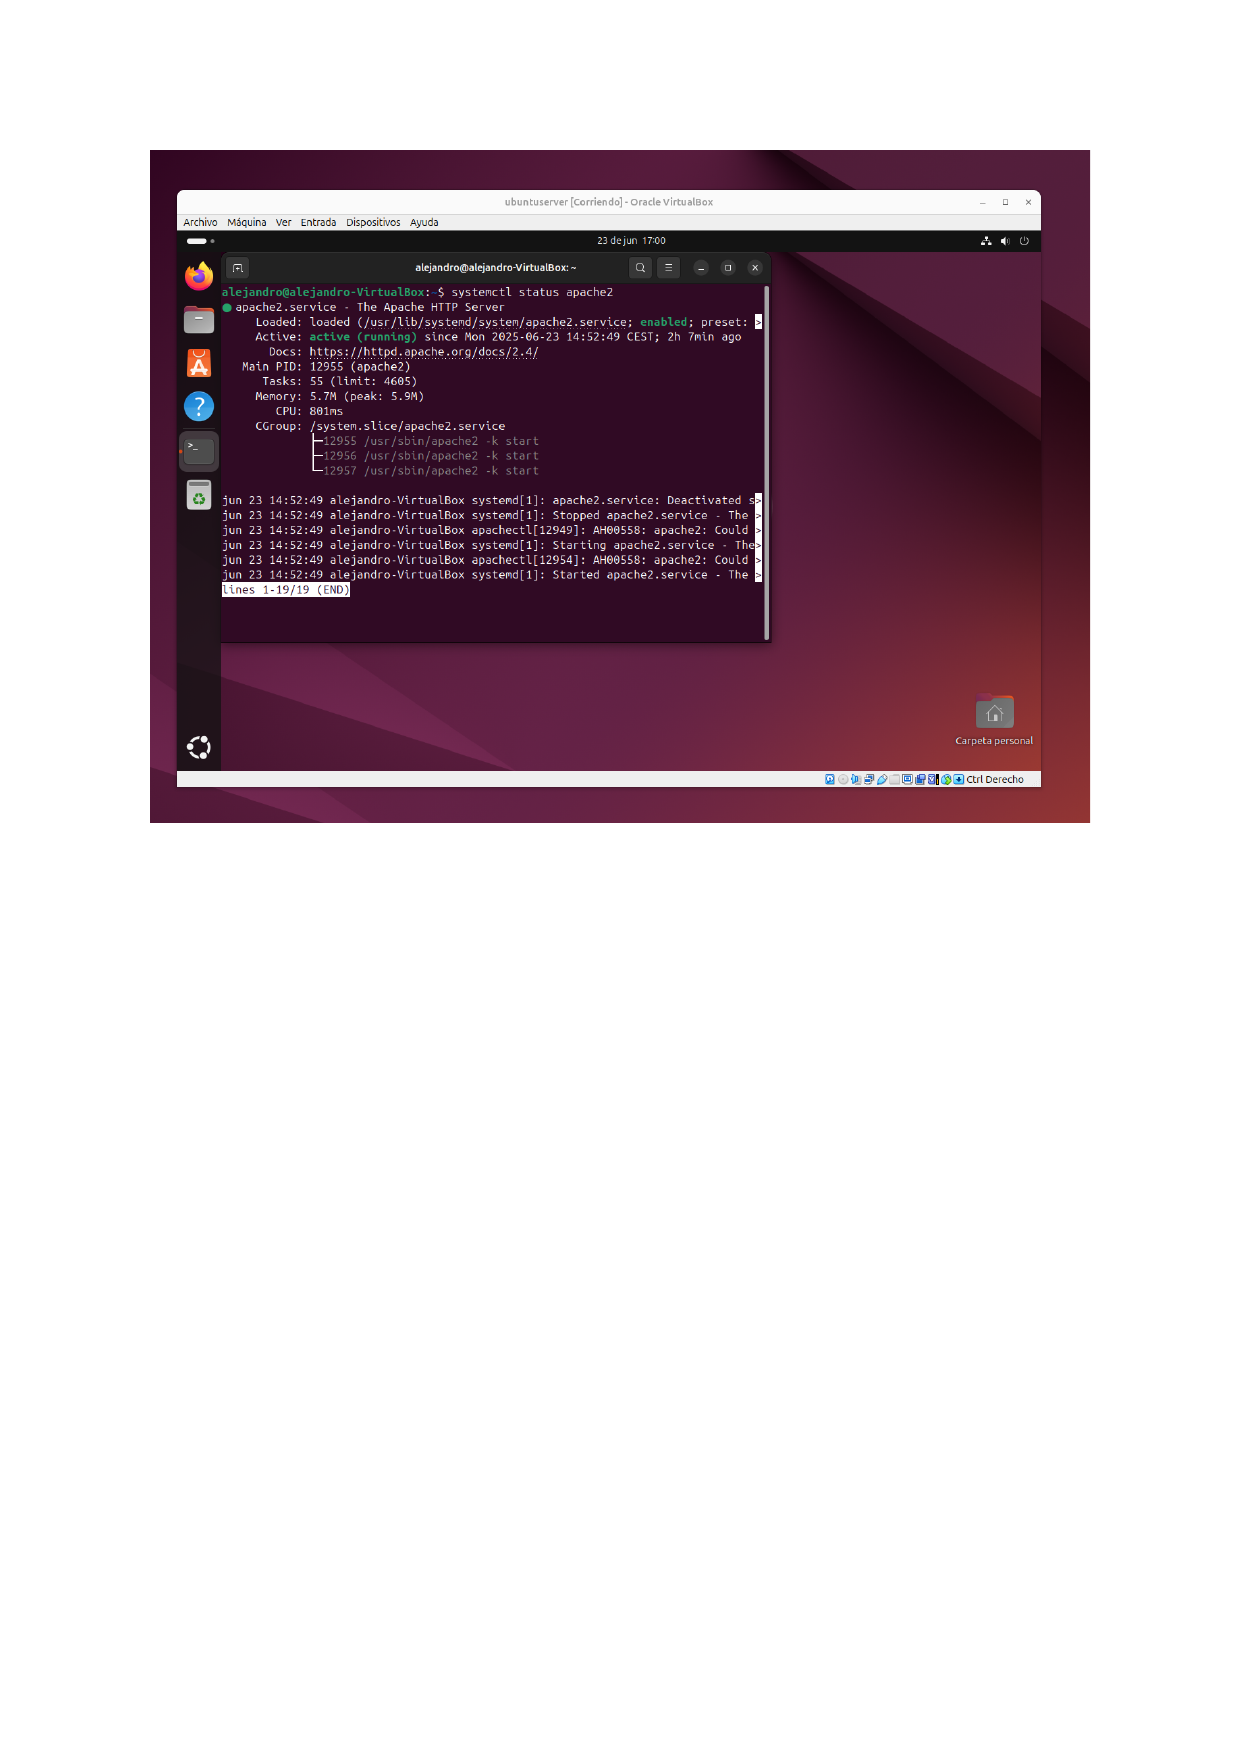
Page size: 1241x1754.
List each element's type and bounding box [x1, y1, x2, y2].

picture [150, 150, 1091, 823]
